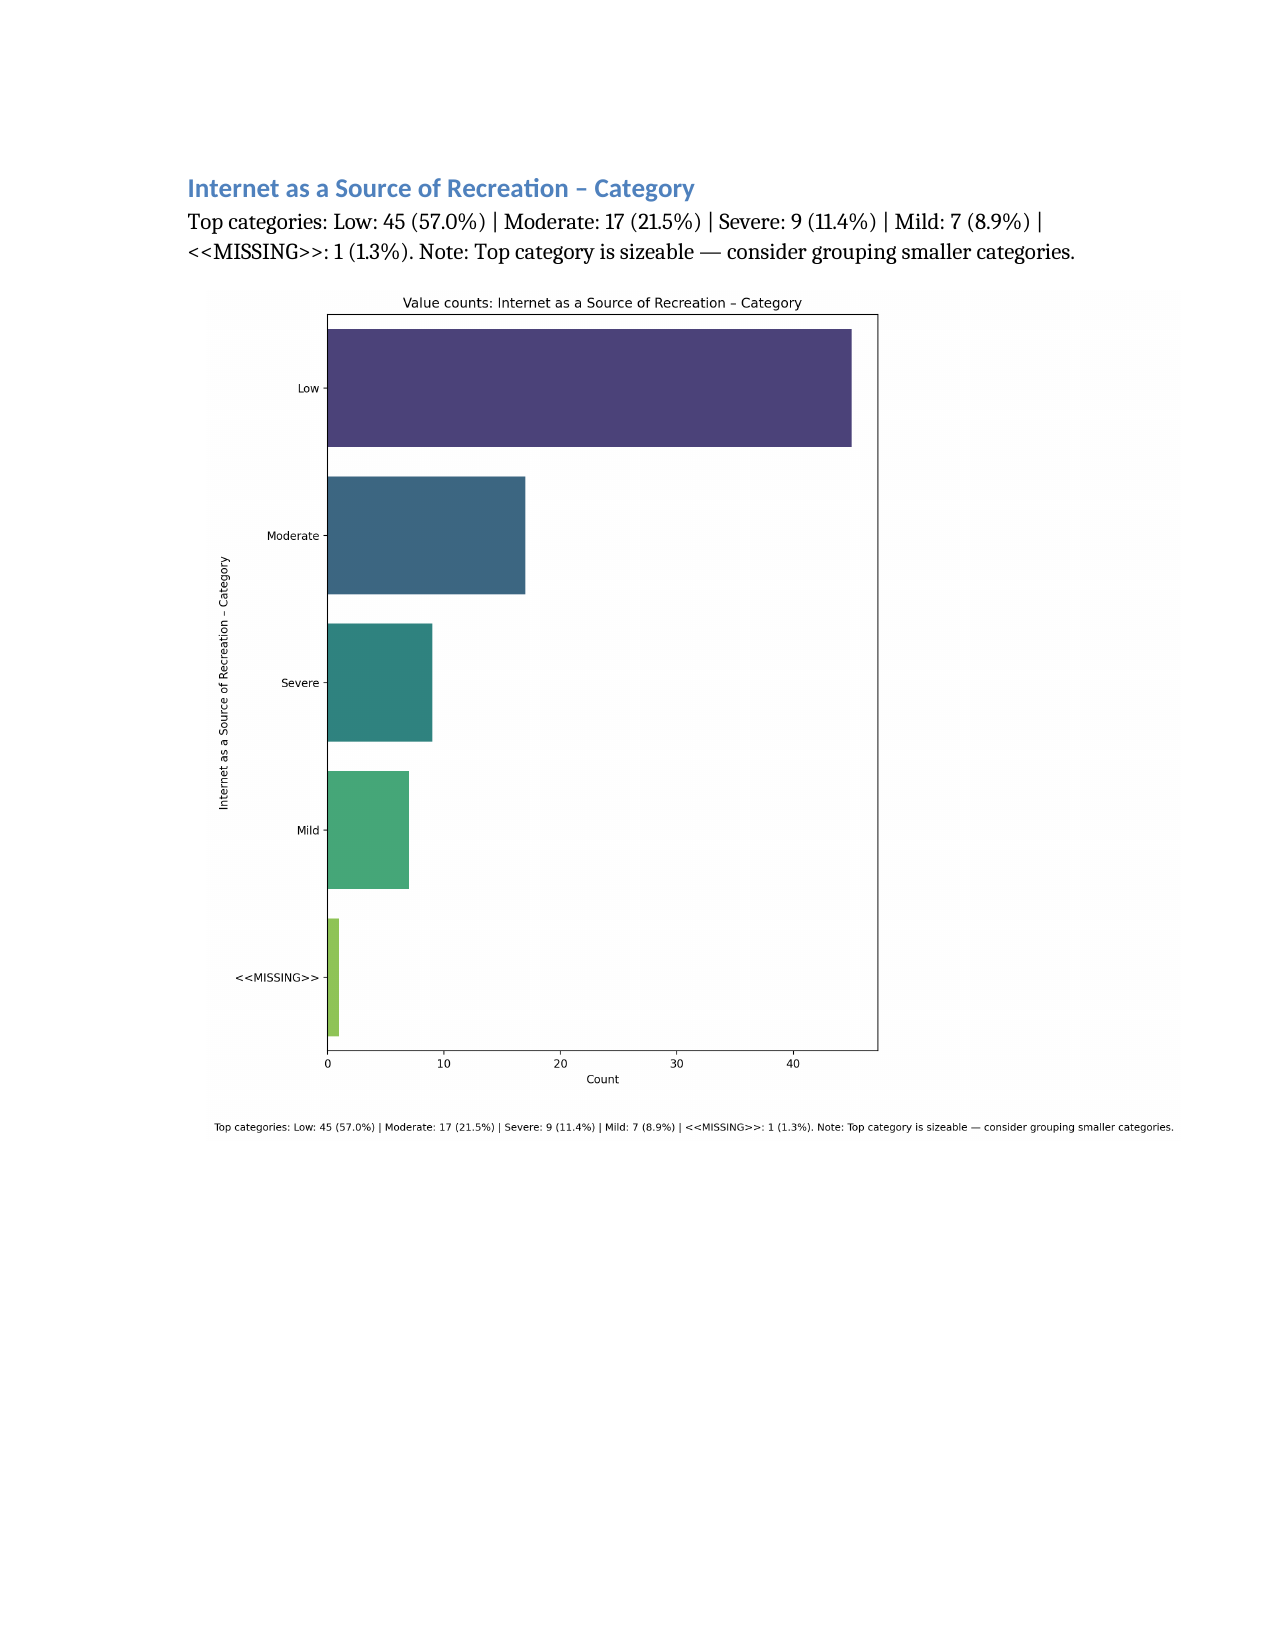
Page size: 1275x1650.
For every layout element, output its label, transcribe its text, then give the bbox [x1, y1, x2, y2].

subtitle Internet as a Source of Recreation – Category [187, 171, 1087, 204]
text Top categories: Low: 45 (57.0%) | Moderate: 17 (21.5%) | Severe: 9 (11.4%) | Mild: 7 (8.9%) | <<MISSING>>: 1 (1.3%). Note: Top category is sizeable — consider grouping smaller categories. [187, 209, 1087, 265]
picture [206, 290, 1182, 1141]
